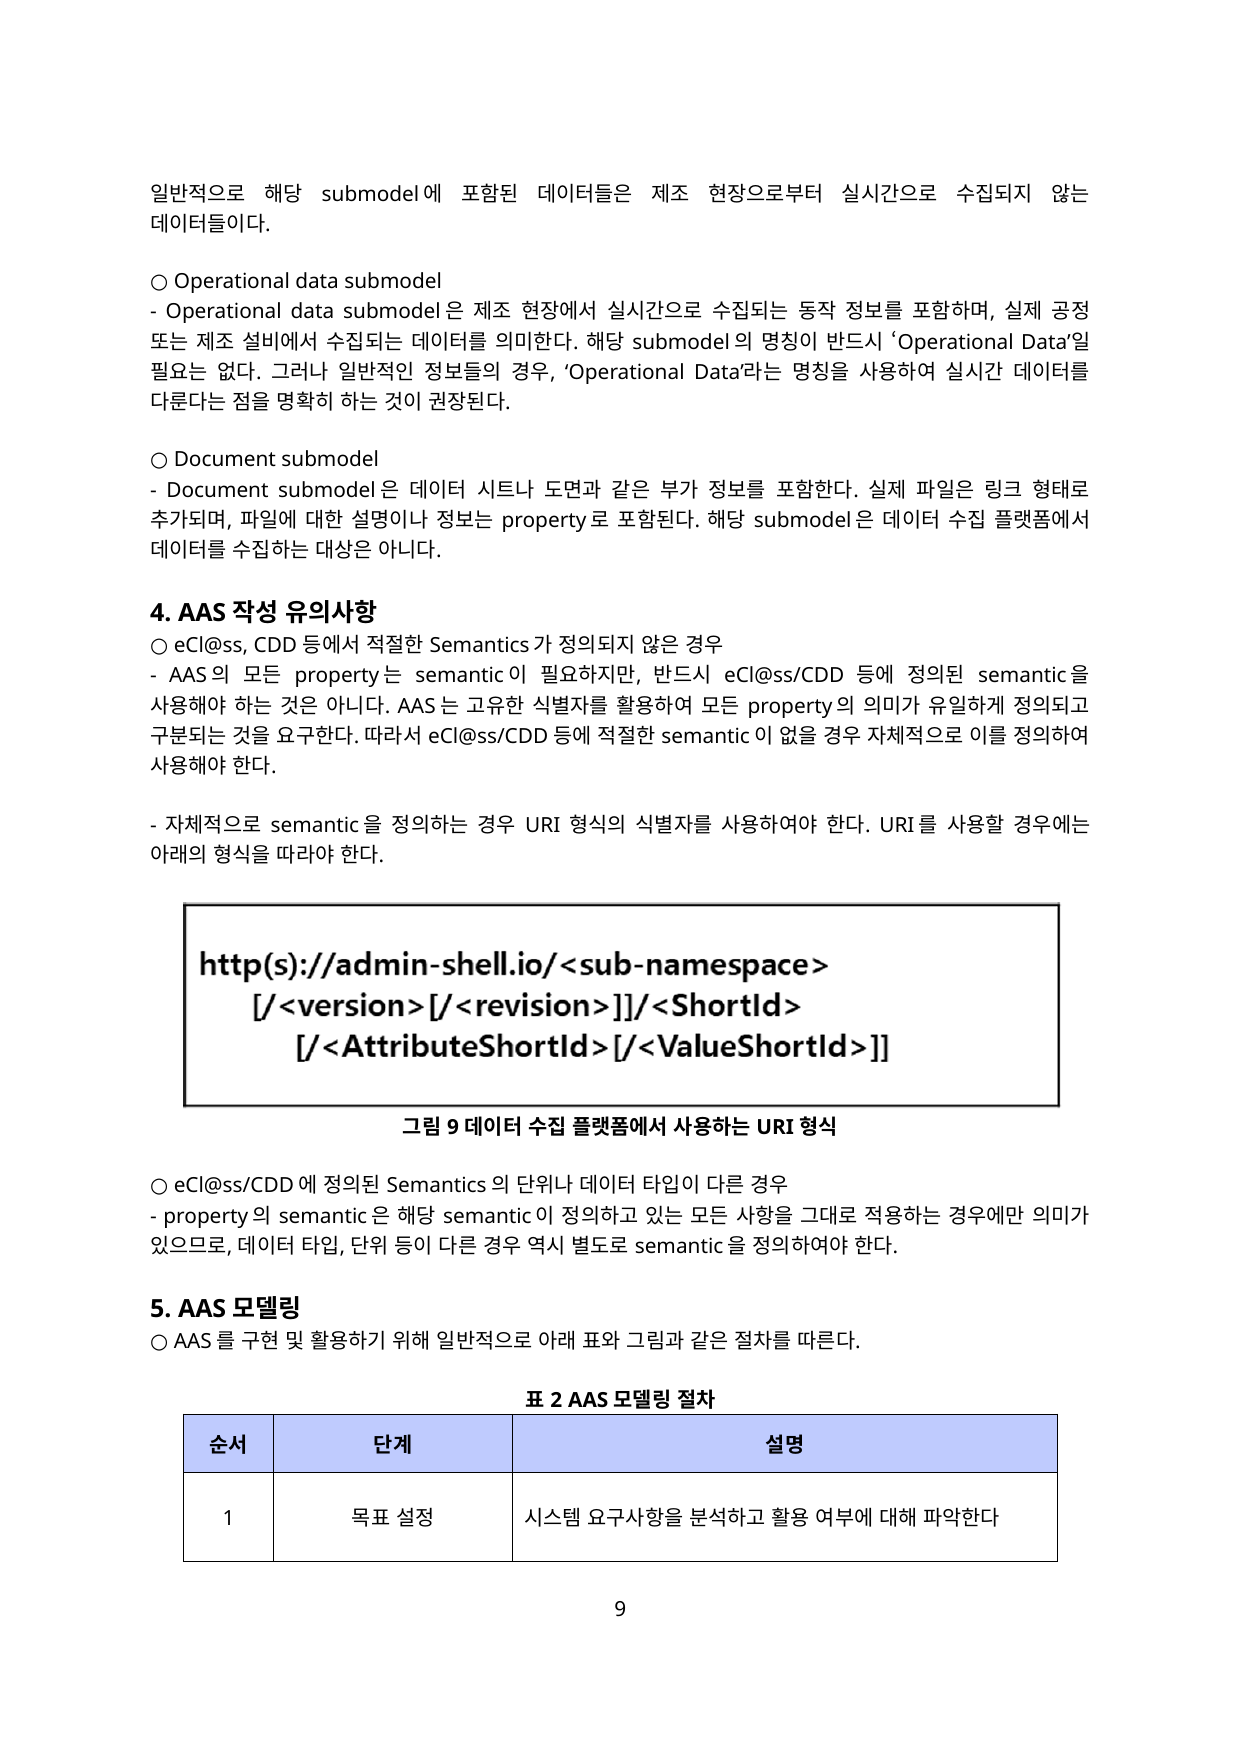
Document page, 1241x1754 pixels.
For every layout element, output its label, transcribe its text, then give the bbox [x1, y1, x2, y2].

text ○ AAS를 구현 및 활용하기 위해 일반적으로 아래 표와 그림과 같은 절차를 따른다. [150, 1324, 1090, 1355]
text ○ eCl@ss/CDD에 정의된 Semantics의 단위나 데이터 타입이 다른 경우 - property의 semantic은 해당 semantic이 정의하고 있는 모든 사항을 그대로 적용하는 경우에만 의미가 있으므로, 데이터 타입, 단위 등이 다른 경우 역시 별도로 semantic을 정의하여야 한다. [150, 1169, 1090, 1260]
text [150, 177, 1090, 238]
table_cell 시스템 요구사항을 분석하고 활용 여부에 대해 파악한다 [513, 1473, 1057, 1561]
table_cell 목표 설정 [274, 1473, 512, 1561]
table_header 단계 [274, 1415, 512, 1472]
text ○ Document submodel - Document submodel은 데이터 시트나 도면과 같은 부가 정보를 포함한다. 실제 파일은 링크 형태로 추가되며, 파일에 대한 설명이나 정보는 property로 포함된다. 해당 submodel은 데이터 수집 플랫폼에서 데이터를 수집하는 대상은 아니다. [150, 444, 1090, 564]
table_header 순서 [184, 1415, 273, 1472]
subtitle 4. AAS 작성 유의사항 [150, 592, 1090, 628]
table_cell 1 [184, 1473, 273, 1561]
text ○ eCl@ss, CDD 등에서 적절한 Semantics가 정의되지 않은 경우 - AAS의 모든 property는 semantic이 필요하지만, 반드시 eCl@ss/CDD 등에 정의된 semantic을 사용해야 하는 것은 아니다. AAS는 고유한 식별자를 활용하여 모든 property의 의미가 유일하게 정의되고 구분되는 것을 요구한다. 따라서 eCl@ss/CDD 등에 적절한 semantic이 없을 경우 자체적으로 이를 정의하여 사용해야 한다. - 자체적으로 semantic을 정의하는 경우 URI 형식의 식별자를 사용하여야 한다. URI를 사용할 경우에는 아래의 형식을 따라야 한다. [150, 628, 1090, 869]
text ○ Operational data submodel - Operational data submodel은 제조 현장에서 실시간으로 수집되는 동작 정보를 포함하며, 실제 공정 또는 제조 설비에서 수집되는 데이터를 의미한다. 해당 submodel의 명칭이 반드시 ‘Operational Data’일 필요는 없다. 그러나 일반적인 정보들의 경우, ‘Operational Data’라는 명칭을 사용하여 실시간 데이터를 다룬다는 점을 명확히 하는 것이 권장된다. [150, 266, 1090, 416]
subtitle 5. AAS 모델링 [150, 1288, 1090, 1324]
table_header 설명 [513, 1415, 1057, 1472]
picture [177, 897, 1064, 1110]
